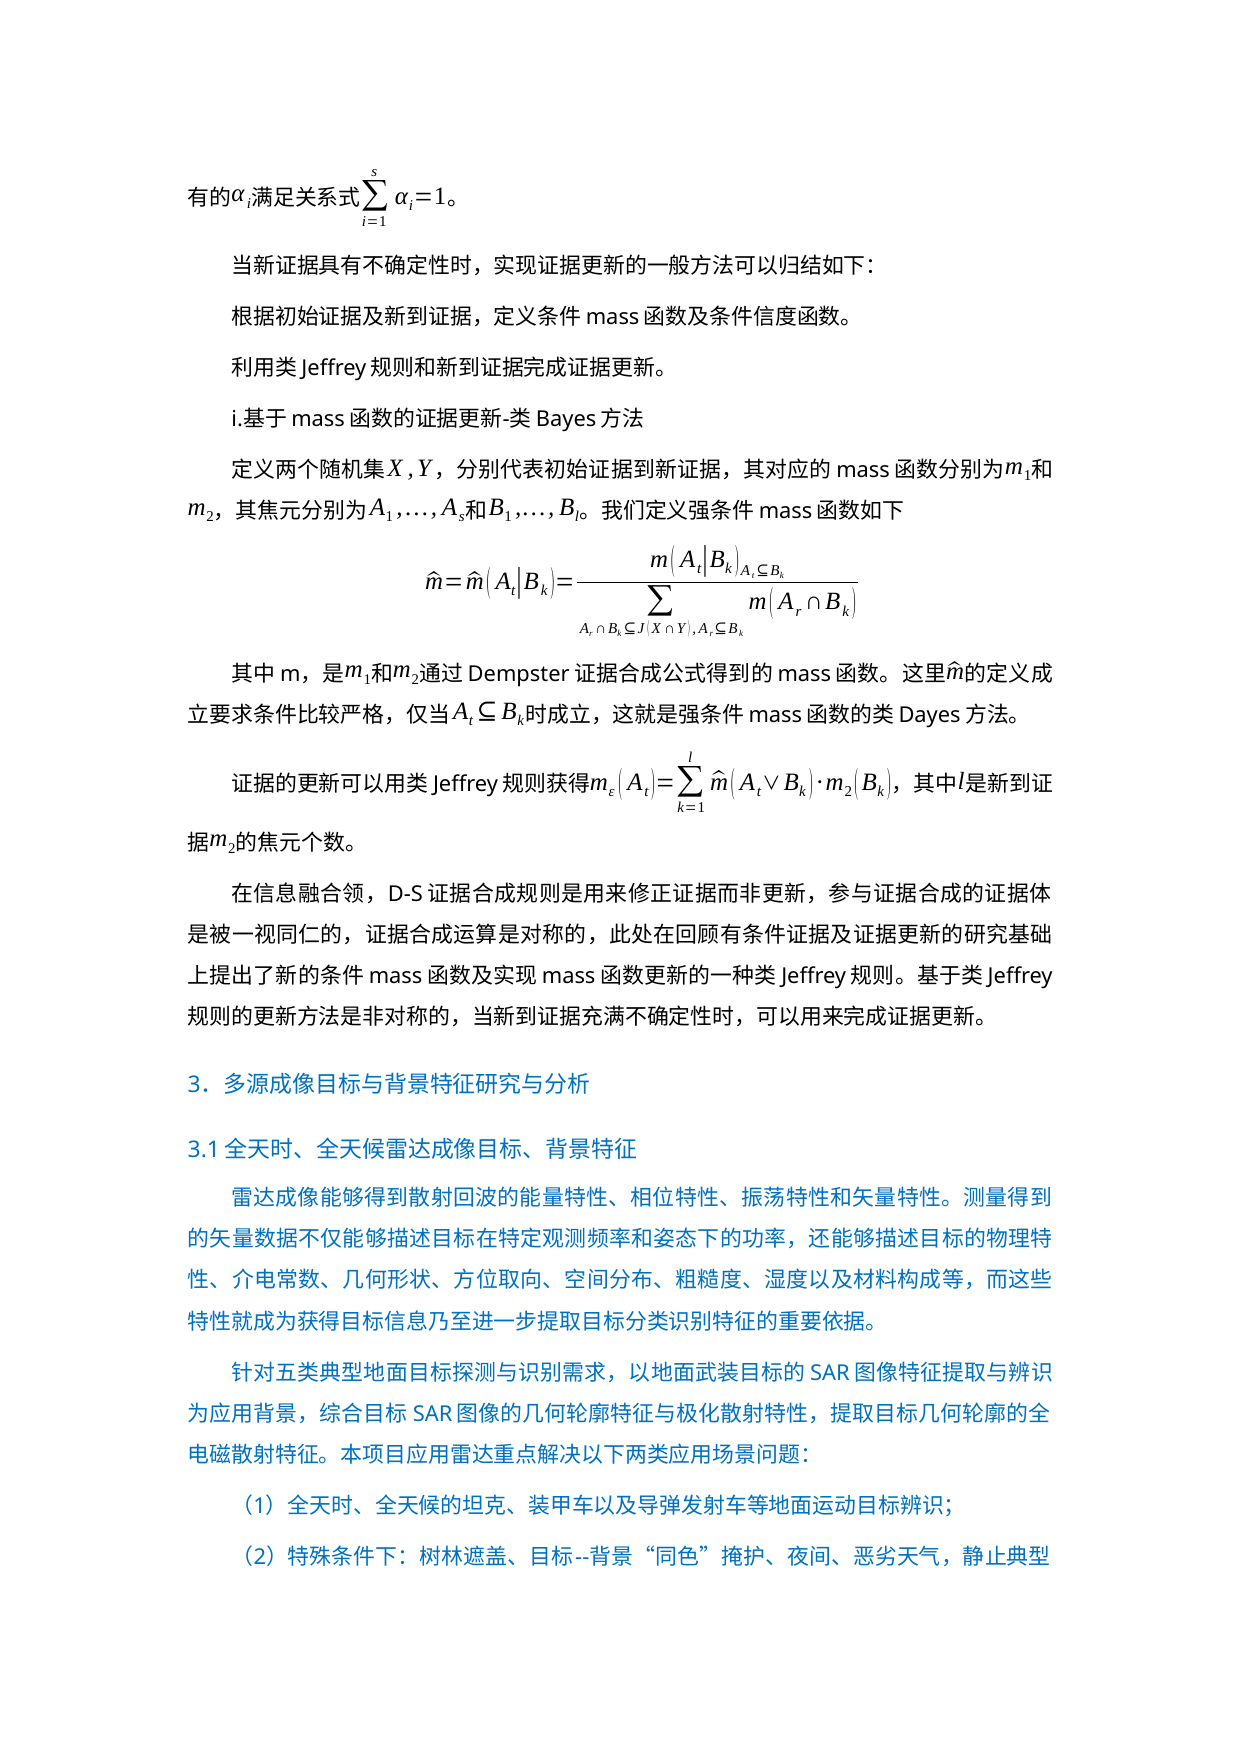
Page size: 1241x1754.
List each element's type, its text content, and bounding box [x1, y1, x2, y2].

text 利用类Jeffrey规则和新到证据完成证据更新。 [187, 350, 1053, 382]
text 证据的更新可以用类Jeffrey规则获得，其中是新到证据的焦元个数。 [187, 748, 1053, 857]
text 雷达成像能够得到散射回波的能量特性、相位特性、振荡特性和矢量特性。测量得到的矢量数据不仅能够描述目标在特定观测频率和姿态下的功率，还能够描述目标的物理特性、介电常数、几何形状、方位取向、空间分布、粗糙度、湿度以及材料构成等，而这些特性就成为获得目标信息乃至进一步提取目标分类识别特征的重要依据。 [187, 1180, 1053, 1335]
text 针对五类典型地面目标探测与识别需求，以地面武装目标的SAR图像特征提取与辨识为应用背景，综合目标SAR图像的几何轮廓特征与极化散射特性，提取目标几何轮廓的全电磁散射特征。本项目应用雷达重点解决以下两类应用场景问题： [187, 1354, 1053, 1469]
text 定义两个随机集，分别代表初始证据到新证据，其对应的mass函数分别为和，其焦元分别为和。我们定义强条件mass函数如下 [187, 452, 1053, 525]
text 根据初始证据及新到证据，定义条件mass函数及条件信度函数。 [187, 299, 1053, 331]
text 3．多源成像目标与背景特征研究与分析 [187, 1050, 1053, 1115]
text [187, 1539, 1053, 1571]
text i.基于mass函数的证据更新-类Bayes方法 [187, 401, 1053, 433]
text 3.1全天时、全天候雷达成像目标、背景特征 [187, 1115, 1053, 1180]
text 其中m，是和通过Dempster证据合成公式得到的mass函数。这里的定义成立要求条件比较严格，仅当时成立，这就是强条件mass函数的类Dayes方法。 [187, 656, 1053, 729]
text 当新证据具有不确定性时，实现证据更新的一般方法可以归结如下： [187, 248, 1053, 280]
text 在信息融合领，D-S证据合成规则是用来修正证据而非更新，参与证据合成的证据体是被一视同仁的，证据合成运算是对称的，此处在回顾有条件证据及证据更新的研究基础上提出了新的条件mass函数及实现mass函数更新的一种类Jeffrey规则。基于类Jeffrey规则的更新方法是非对称的，当新到证据充满不确定性时，可以用来完成证据更新。 [187, 876, 1053, 1031]
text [187, 162, 1053, 229]
text （1）全天时、全天候的坦克、装甲车以及导弹发射车等地面运动目标辨识； [187, 1488, 1053, 1519]
